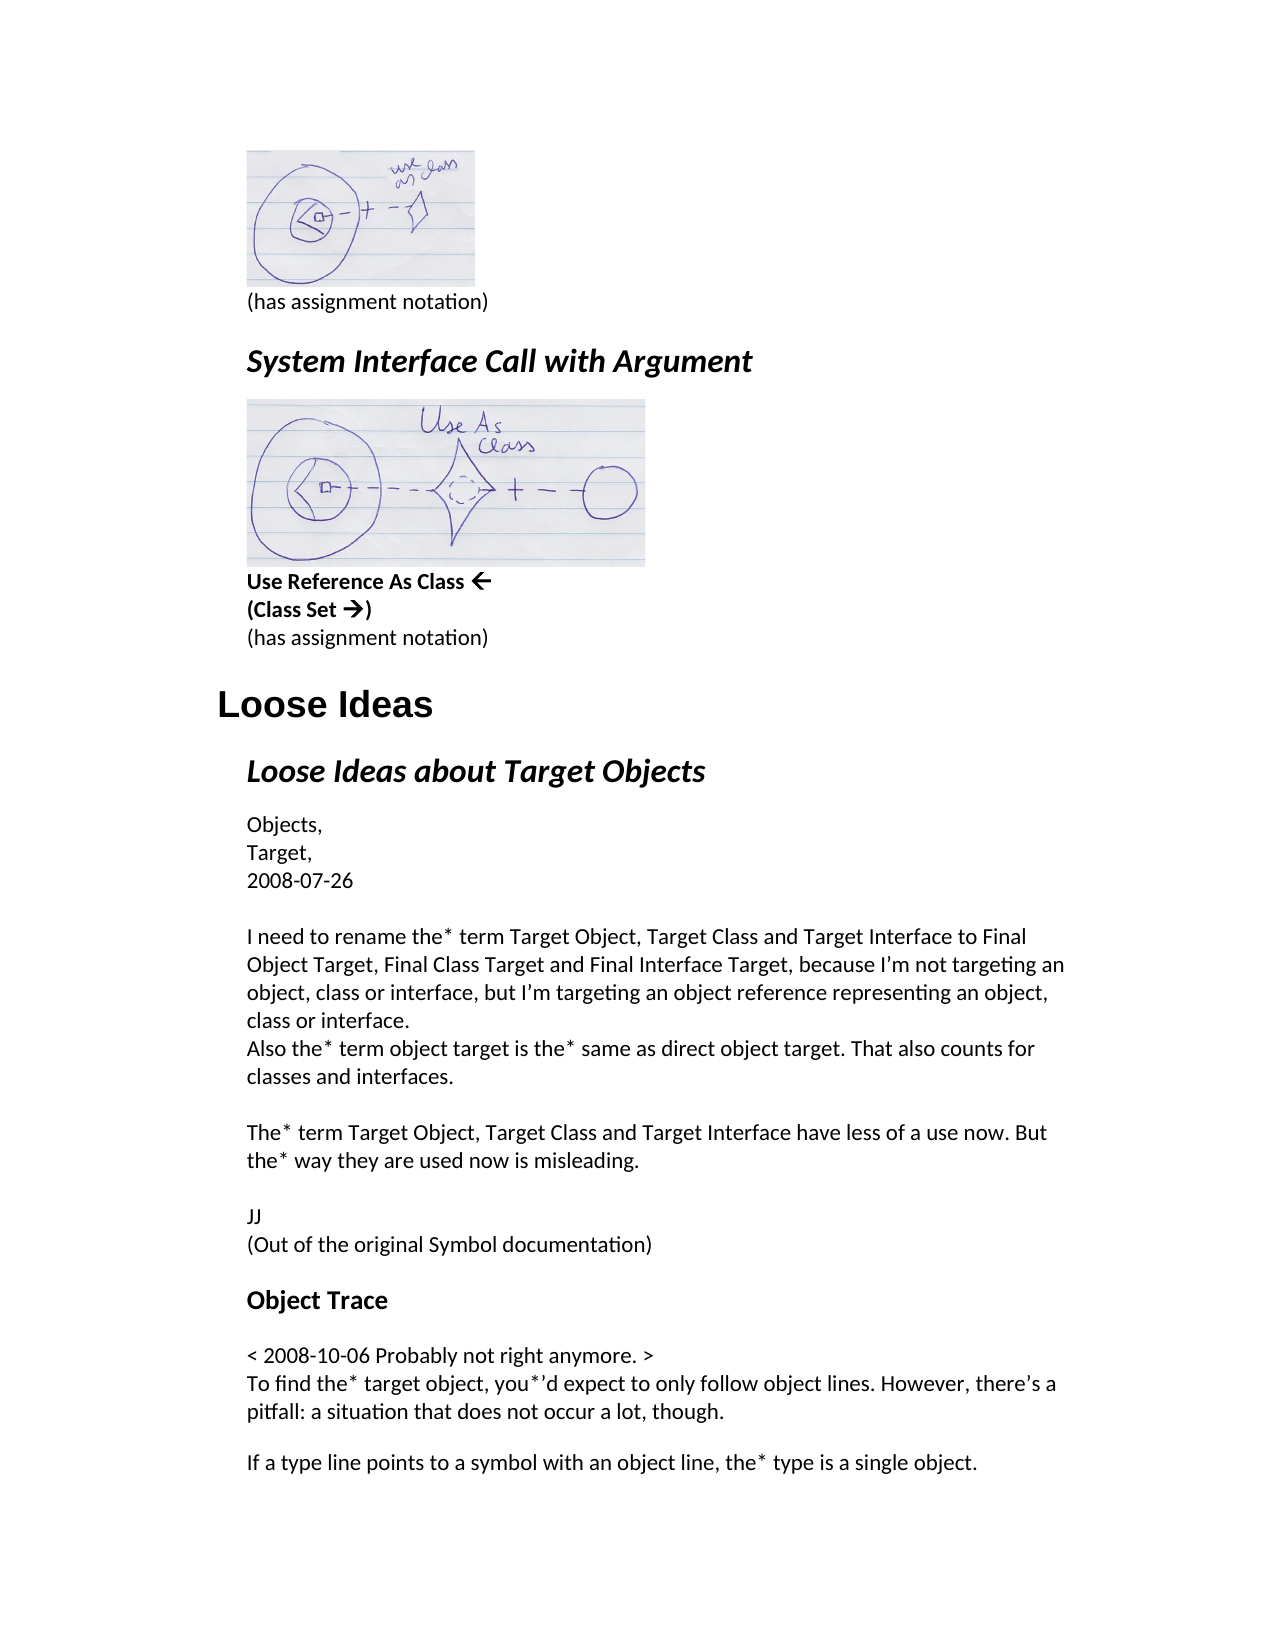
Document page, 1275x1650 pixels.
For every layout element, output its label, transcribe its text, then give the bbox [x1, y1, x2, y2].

text I need to rename the* term Target Object, Target Class and Target Interface to Final Object Target, Final Class Target and Final Interface Target, because I’m not targeting an object, class or interface, but I’m targeting an object reference representing an object, class or interface. [247, 922, 1087, 1034]
text The* term Target Object, Target Class and Target Interface have less of a use now. But the* way they are used now is misleading. [247, 1118, 1087, 1174]
text To find the* target object, you*’d expect to only follow object lines. However, there’s a pitfall: a situation that does not occur a lot, though. [247, 1369, 1087, 1425]
text If a type line points to a symbol with an object line, the* type is a single object. [247, 1448, 1087, 1476]
subtitle Loose Ideas [217, 682, 1087, 725]
picture [246, 150, 475, 287]
text (has assignment notation) [247, 287, 1087, 315]
subtitle Loose Ideas about Target Objects [247, 750, 1087, 791]
subtitle System Interface Call with Argument [247, 340, 1087, 381]
text (has assignment notation) [247, 623, 1087, 651]
subtitle Object Trace [247, 1283, 1087, 1316]
text 2008-07-26 [247, 866, 1087, 894]
text JJ [247, 1202, 1087, 1230]
text (Class Set ) [247, 595, 1087, 623]
picture [246, 399, 646, 567]
text Also the* term object target is the* same as direct object target. That also counts for classes and interfaces. [247, 1034, 1087, 1090]
text Use Reference As Class [247, 567, 1087, 595]
text Objects, [247, 810, 1087, 838]
text (Out of the original Symbol documentation) [247, 1230, 1087, 1258]
text < 2008-10-06 Probably not right anymore. > [247, 1341, 1087, 1369]
text Target, [247, 838, 1087, 866]
